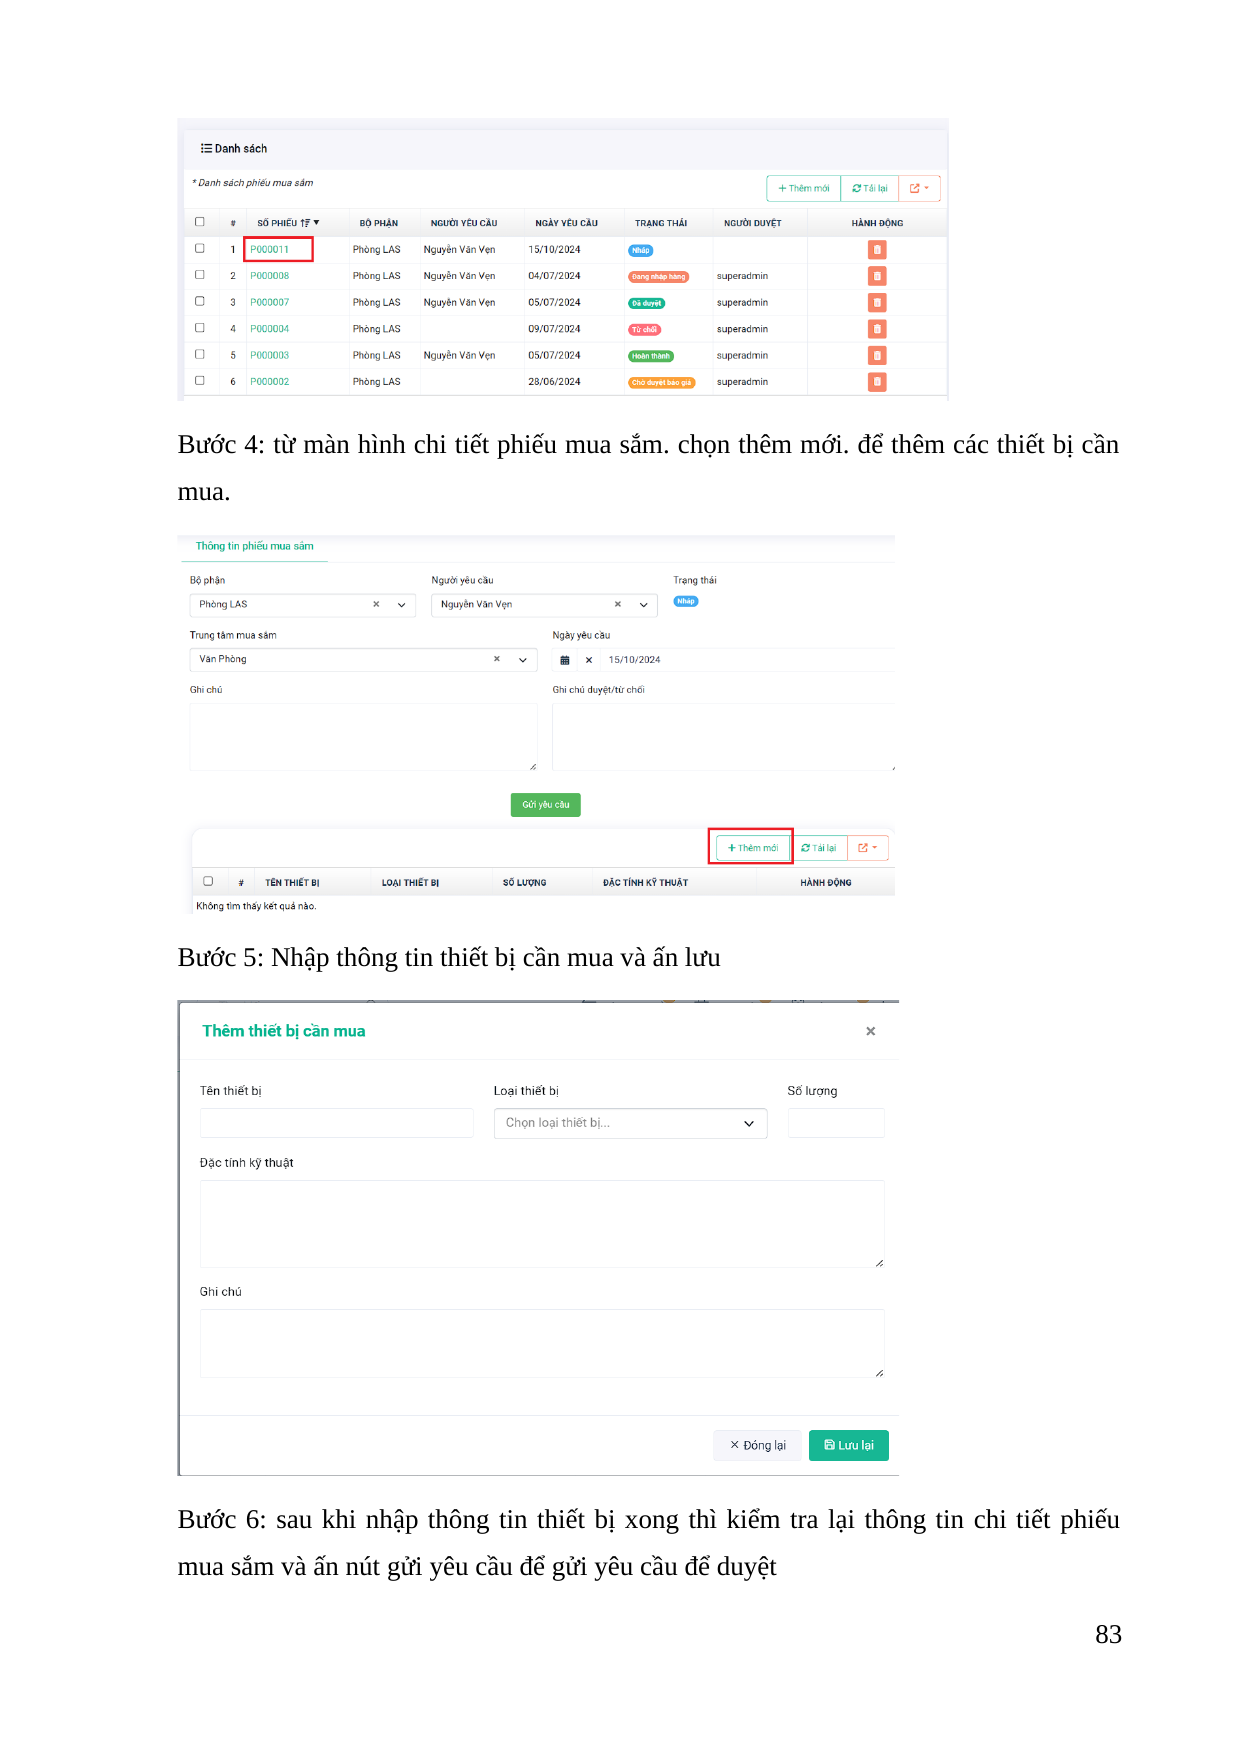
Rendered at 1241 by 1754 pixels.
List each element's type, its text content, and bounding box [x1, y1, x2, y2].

text Bước 4: từ màn hình chi tiết phiếu mua sắm. chọn thêm mới. để thêm các thiết bị cần mua. [177, 428, 1122, 506]
text Bước 6: sau khi nhập thông tin thiết bị xong thì kiểm tra lại thông tin chi tiết phiếu mua sắm và ấn nút gửi yêu cầu để gửi yêu cầu để duyệt [177, 1504, 1122, 1581]
picture [177, 118, 949, 401]
picture [177, 534, 895, 914]
text Bước 5: Nhập thông tin thiết bị cần mua và ấn lưu [177, 941, 1122, 973]
picture [177, 1000, 900, 1476]
